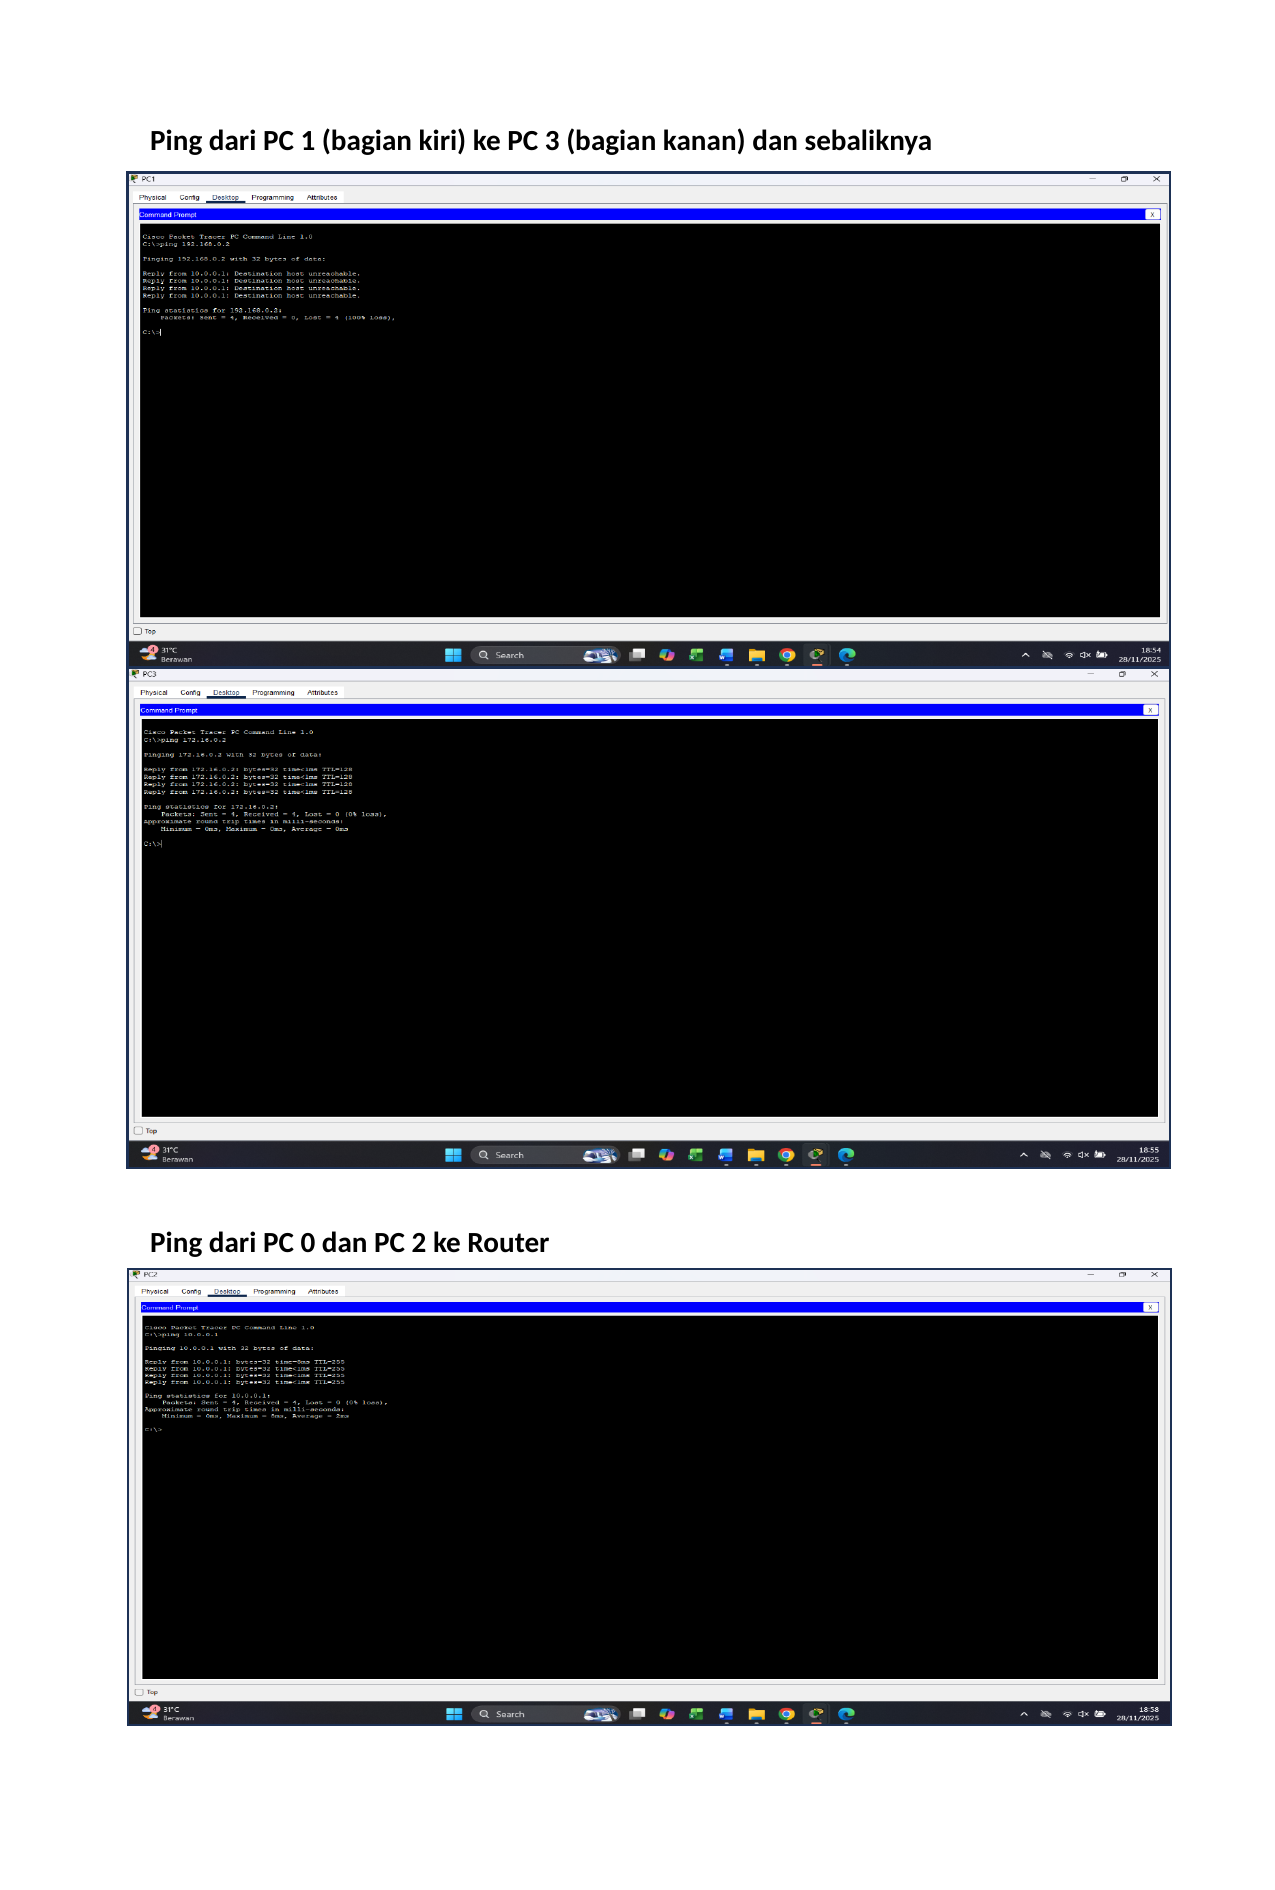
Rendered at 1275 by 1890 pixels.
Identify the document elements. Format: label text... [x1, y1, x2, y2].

picture [129, 1270, 1170, 1724]
picture [129, 174, 1169, 666]
picture [129, 669, 1169, 1167]
text Ping dari PC 1 (bagian kiri) ke PC 3 (bagian kanan) dan sebaliknya [150, 122, 1125, 157]
text Ping dari PC 0 dan PC 2 ke Router [150, 1224, 1125, 1259]
